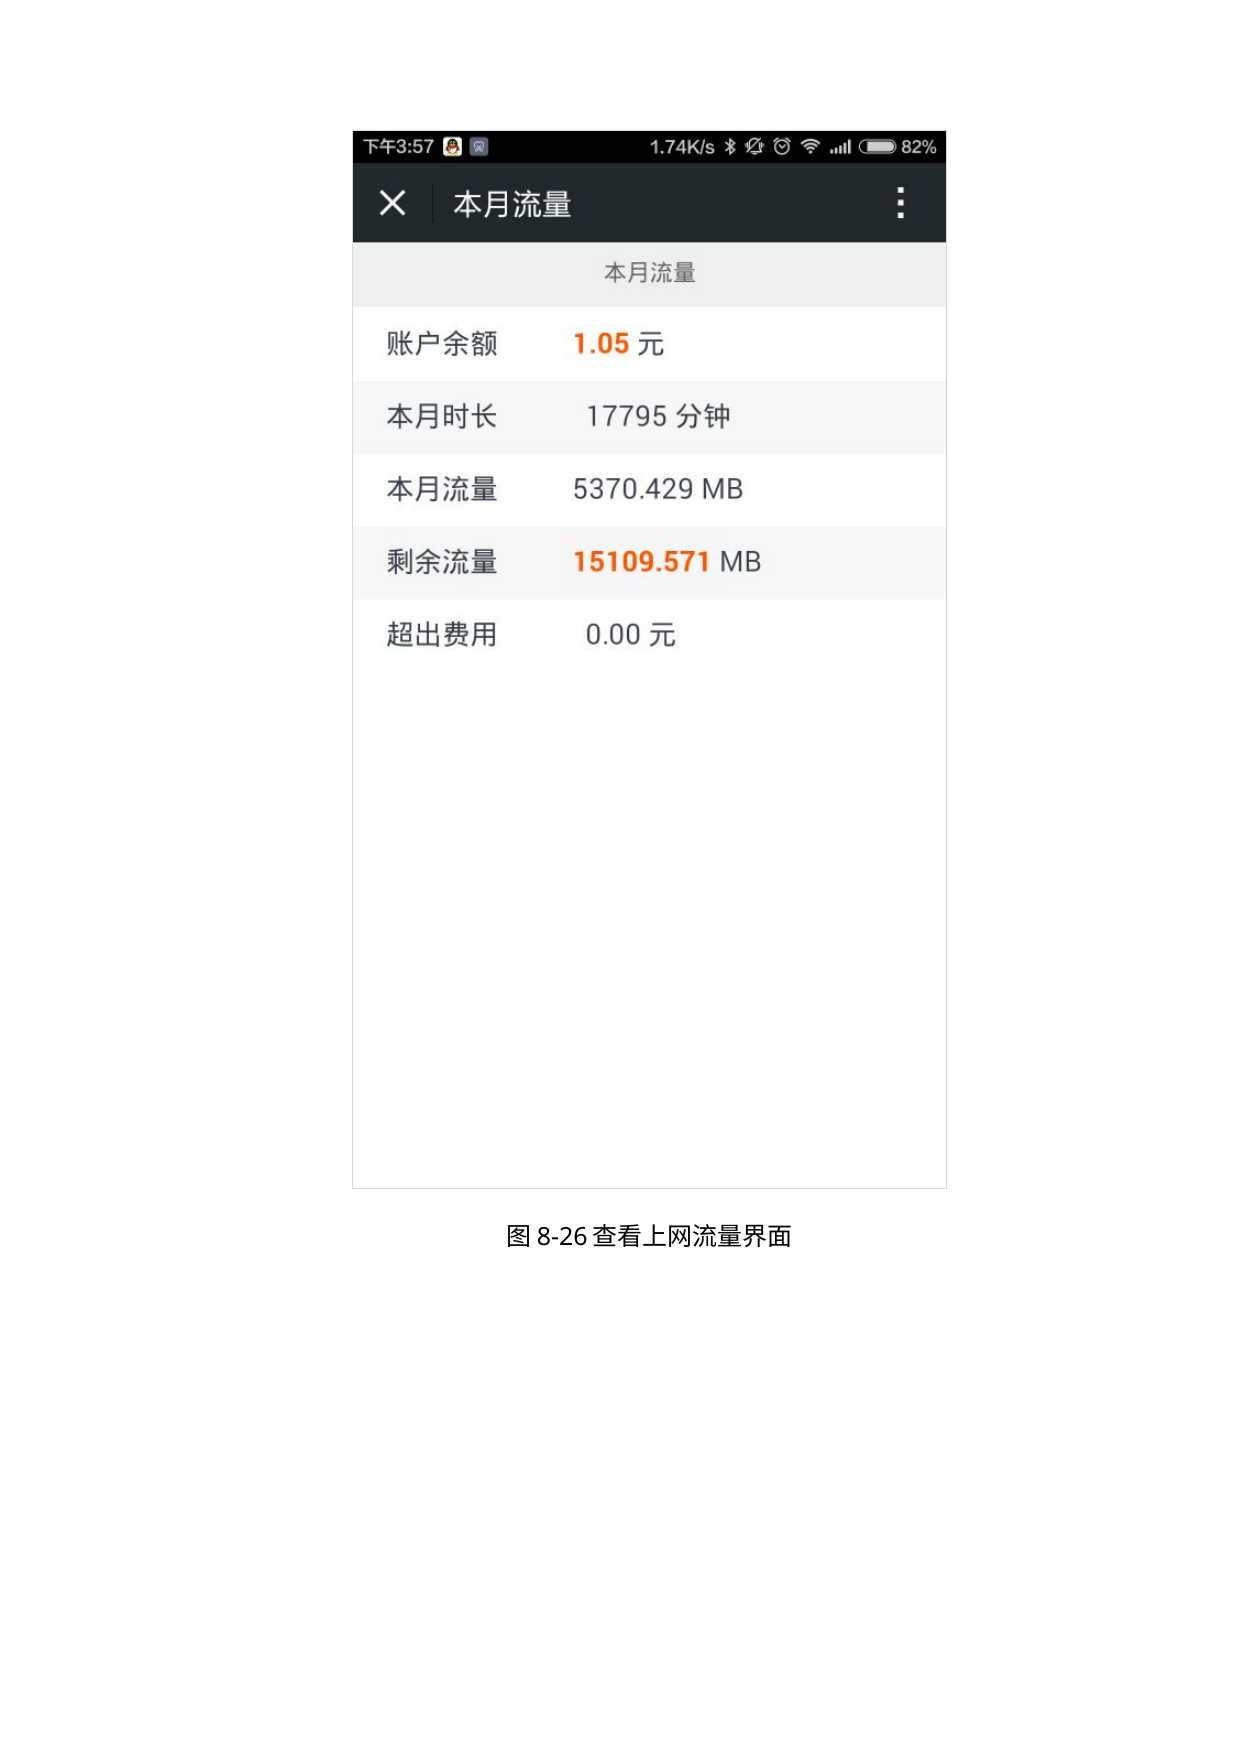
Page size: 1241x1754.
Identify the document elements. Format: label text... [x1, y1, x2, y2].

picture [353, 131, 946, 1188]
text 图8-26查看上网流量界面 [177, 1202, 1122, 1267]
